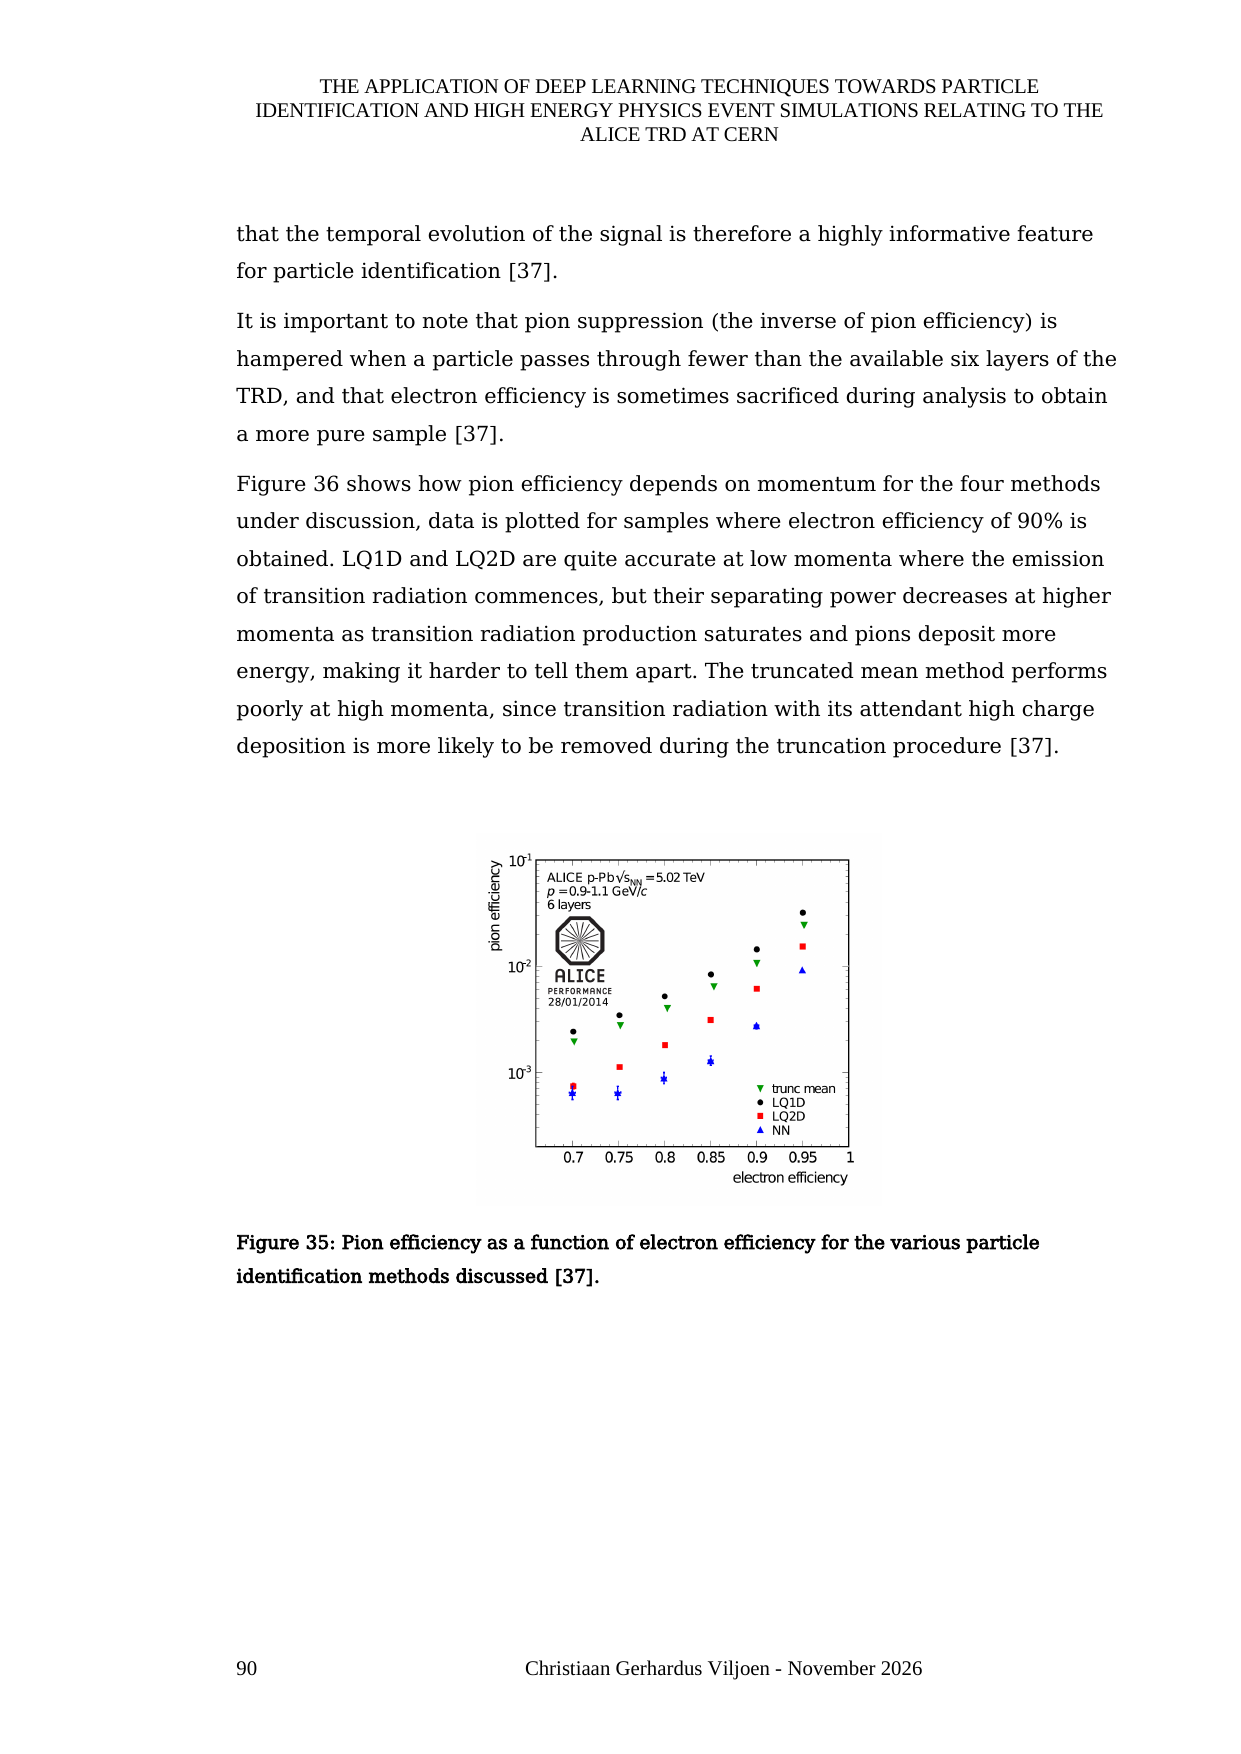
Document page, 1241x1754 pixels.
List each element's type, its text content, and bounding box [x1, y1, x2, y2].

text Figure 15 shows how pion efficiency depends on momentum for the four methods under discussion, data is plotted for samples where electron efficiency of 90% is obtained. LQ1D and LQ2D are quite accurate at low momenta where the emission of transition radiation commences, but their separating power decreases at higher momenta as transition radiation production saturates and pions deposit more energy, making it harder to tell them apart. The truncated mean method performs poorly at high momenta, since transition radiation with its attendant high charge deposition is more likely to be removed during the truncation procedure . [236, 471, 1122, 758]
text Figure 14: Pion efficiency as a function of electron efficiency for the various particle identification methods discussed . [236, 1230, 1122, 1287]
text It is important to note that pion suppression (the inverse of pion efficiency) is hampered when a particle passes through fewer than the available six layers of the TRD, and that electron efficiency is sometimes sacrificed during analysis to obtain a more pure sample . [236, 308, 1122, 446]
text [236, 221, 1122, 283]
picture [476, 833, 882, 1206]
